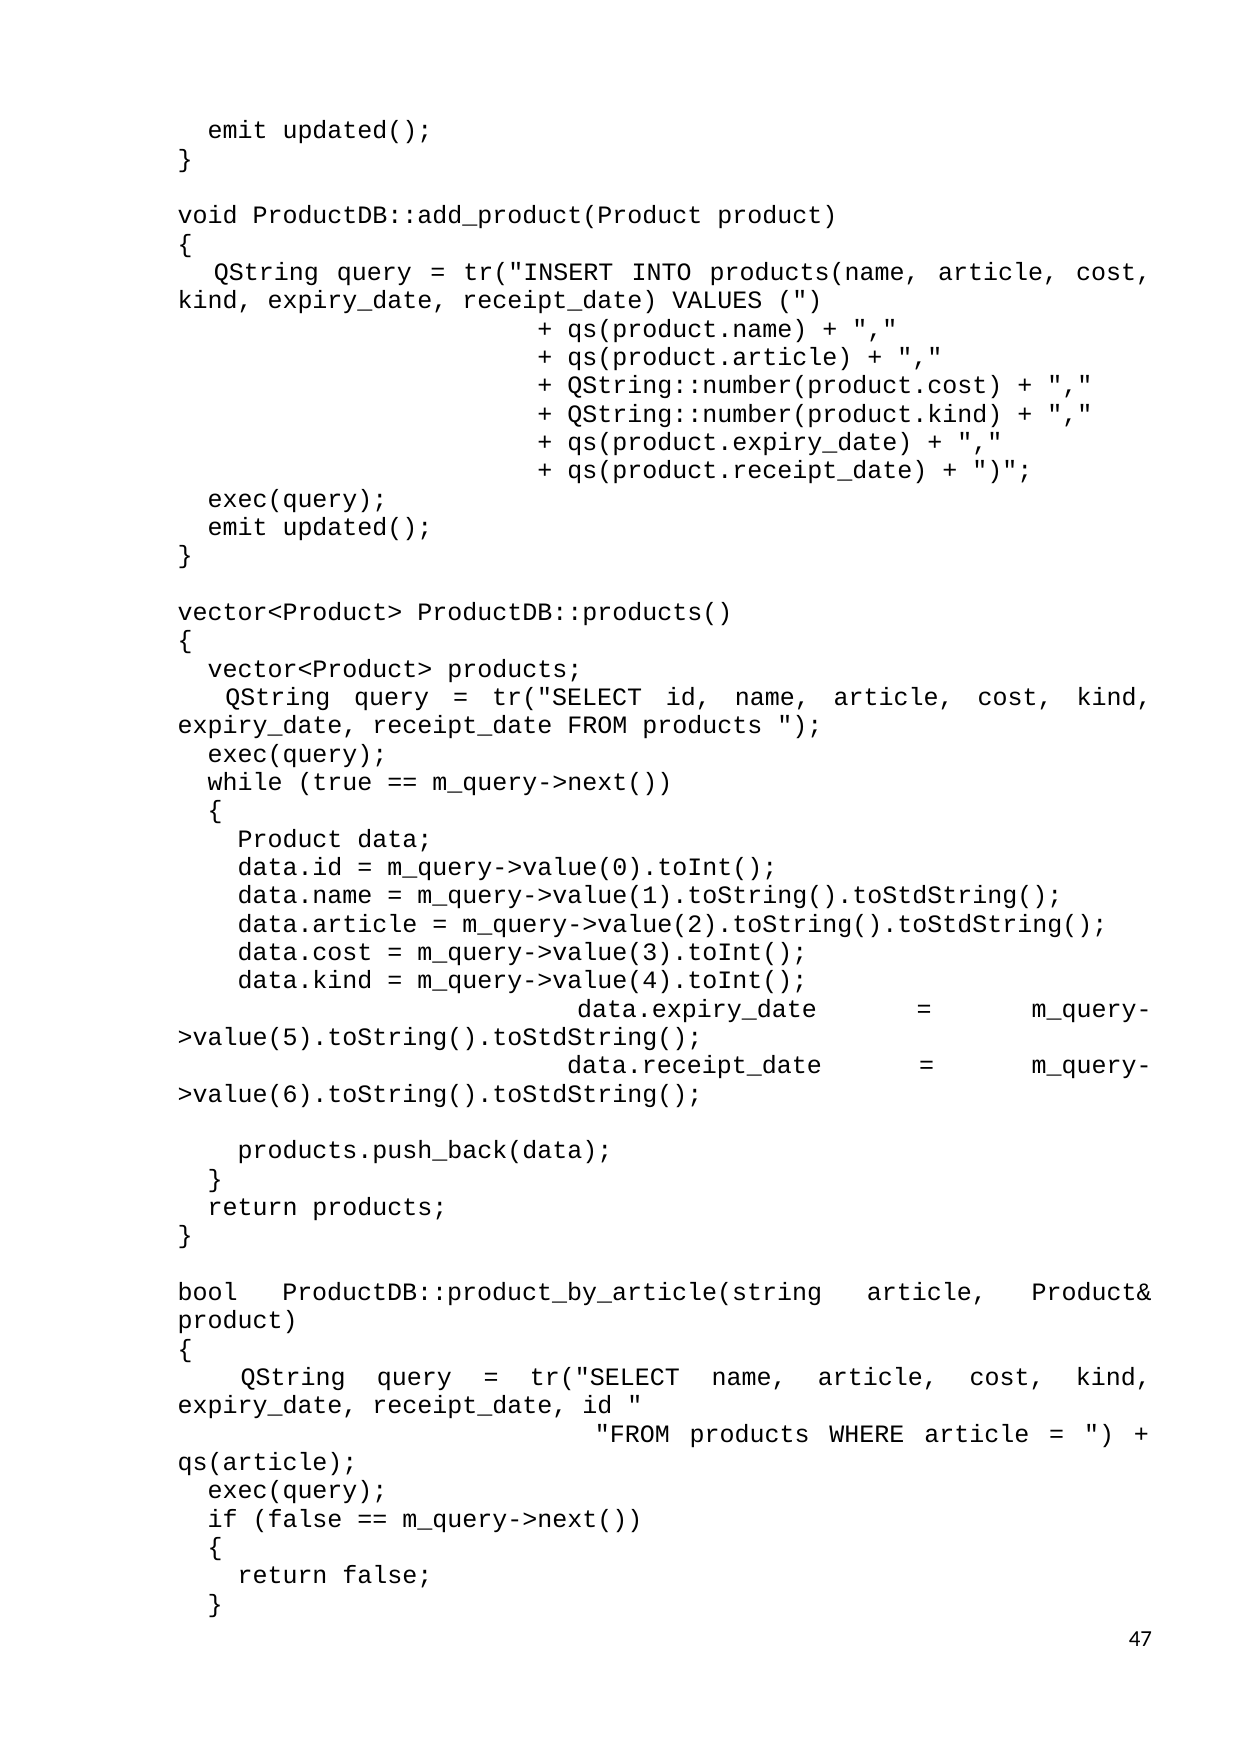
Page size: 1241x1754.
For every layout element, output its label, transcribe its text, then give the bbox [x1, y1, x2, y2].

text data.name = m_query->value(1).toString().toStdString(); [177, 883, 1152, 911]
text } [177, 1166, 1152, 1195]
text { [177, 798, 1152, 826]
text exec(query); [177, 1478, 1152, 1506]
text exec(query); [177, 741, 1152, 770]
text { [177, 1535, 1152, 1563]
text if (false == m_query->next()) [177, 1506, 1152, 1535]
text data.cost = m_query->value(3).toInt(); [177, 940, 1152, 968]
text + qs(product.expiry_date) + "," [177, 430, 1152, 458]
text data.id = m_query->value(0).toInt(); [177, 855, 1152, 883]
text void ProductDB::add_product(Product product) [177, 203, 1152, 231]
text Product data; [177, 826, 1152, 855]
text + QString::number(product.kind) + "," [177, 401, 1152, 430]
text + qs(product.article) + "," [177, 345, 1152, 373]
text } [177, 1223, 1152, 1251]
text bool ProductDB::product_by_article(string article, Product& product) [177, 1280, 1152, 1336]
text "FROM products WHERE article = ") + qs(article); [177, 1421, 1152, 1478]
text } [177, 146, 1152, 175]
text products.push_back(data); [177, 1138, 1152, 1166]
text vector<Product> products; [177, 656, 1152, 685]
text vector<Product> ProductDB::products() [177, 600, 1152, 628]
text QString query = tr("INSERT INTO products(name, article, cost, kind, expiry_date, receipt_date) VALUES (") [177, 260, 1152, 316]
text } [177, 1591, 1152, 1620]
text return false; [177, 1563, 1152, 1591]
text QString query = tr("SELECT name, article, cost, kind, expiry_date, receipt_date, id " [177, 1365, 1152, 1421]
text data.article = m_query->value(2).toString().toStdString(); [177, 911, 1152, 940]
text { [177, 1336, 1152, 1365]
text exec(query); [177, 486, 1152, 515]
text { [177, 231, 1152, 260]
text emit updated(); [177, 118, 1152, 146]
text + qs(product.receipt_date) + ")"; [177, 458, 1152, 486]
text return products; [177, 1195, 1152, 1223]
text while (true == m_query->next()) [177, 770, 1152, 798]
text emit updated(); [177, 515, 1152, 543]
text + qs(product.name) + "," [177, 316, 1152, 345]
text + QString::number(product.cost) + "," [177, 373, 1152, 401]
text data.kind = m_query->value(4).toInt(); [177, 968, 1152, 996]
text } [177, 543, 1152, 571]
text QString query = tr("SELECT id, name, article, cost, kind, expiry_date, receipt_date FROM products "); [177, 685, 1152, 741]
text data.expiry_date = m_query->value(5).toString().toStdString(); [177, 996, 1152, 1053]
text { [177, 628, 1152, 656]
text data.receipt_date = m_query->value(6).toString().toStdString(); [177, 1053, 1152, 1110]
